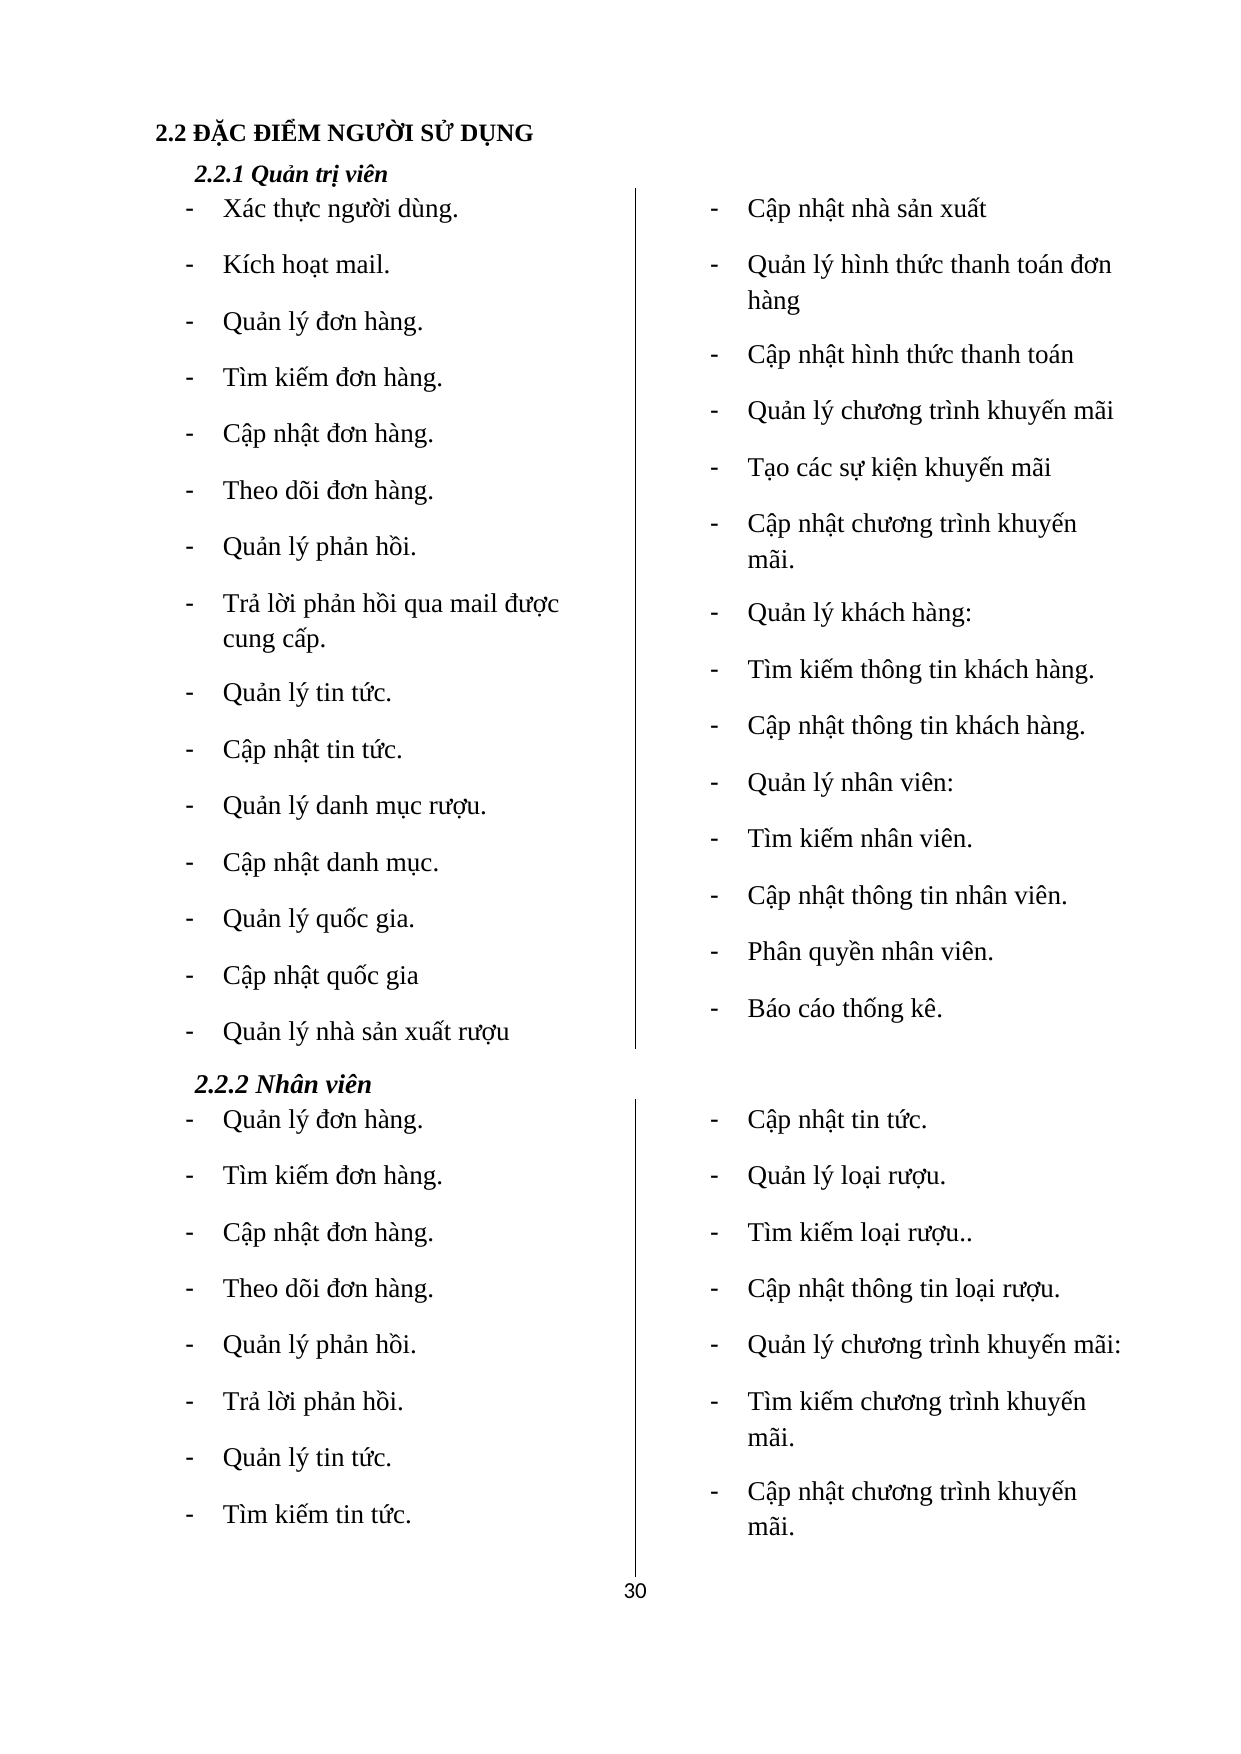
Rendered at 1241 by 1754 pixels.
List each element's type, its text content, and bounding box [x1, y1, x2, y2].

list Theo dõi đơn hàng. [185, 470, 597, 507]
list Quản lý tin tức. [185, 673, 597, 710]
list Tìm kiếm đơn hàng. [185, 1156, 597, 1192]
list Kích hoạt mail. [185, 244, 597, 281]
list Quản lý chương trình khuyến mãi: [710, 1325, 1122, 1362]
list Tìm kiếm chương trình khuyến mãi. [710, 1381, 1122, 1452]
list Báo cáo thống kê. [710, 988, 1122, 1025]
list Tìm kiếm loại rượu.. [710, 1212, 1122, 1249]
list Tìm kiếm đơn hàng. [185, 357, 597, 394]
list Cập nhật chương trình khuyến mãi. [710, 503, 1122, 574]
subtitle 2.2 Đặc điểm người sử dụng [155, 118, 1114, 147]
list Quản lý danh mục rượu. [185, 786, 597, 823]
list Cập nhật thông tin khách hàng. [710, 706, 1122, 743]
subtitle 2.2.1 Quản trị viên [194, 159, 1114, 188]
list Tìm kiếm thông tin khách hàng. [710, 649, 1122, 686]
list Quản lý hình thức thanh toán đơn hàng [710, 244, 1122, 315]
list Cập nhật thông tin loại rượu. [710, 1268, 1122, 1305]
list Tạo các sự kiện khuyến mãi [710, 447, 1122, 484]
list Cập nhật chương trình khuyến mãi. [710, 1471, 1122, 1541]
list Xác thực người dùng. [185, 188, 597, 225]
list Phân quyền nhân viên. [710, 932, 1122, 968]
list Quản lý phản hồi. [185, 527, 597, 564]
list Quản lý đơn hàng. [185, 1099, 597, 1136]
list Cập nhật thông tin nhân viên. [710, 875, 1122, 912]
list Quản lý chương trình khuyến mãi [710, 391, 1122, 427]
list Quản lý loại rượu. [710, 1156, 1122, 1192]
list Cập nhật tin tức. [710, 1099, 1122, 1136]
list Quản lý tin tức. [185, 1438, 597, 1475]
subtitle 2.2.2 Nhân viên [194, 1068, 1114, 1099]
list Quản lý quốc gia. [185, 899, 597, 936]
list Cập nhật tin tức. [185, 729, 597, 766]
list Cập nhật hình thức thanh toán [710, 334, 1122, 371]
list Tìm kiếm tin tức. [185, 1494, 597, 1531]
list Quản lý đơn hàng. [185, 301, 597, 338]
list Trả lời phản hồi. [185, 1381, 597, 1418]
list Quản lý nhân viên: [710, 762, 1122, 799]
list Cập nhật danh mục. [185, 842, 597, 879]
list Cập nhật đơn hàng. [185, 1212, 597, 1249]
list Cập nhật quốc gia [185, 955, 597, 992]
list Quản lý phản hồi. [185, 1325, 597, 1362]
list Trả lời phản hồi qua mail được cung cấp. [185, 583, 597, 654]
list Quản lý khách hàng: [710, 593, 1122, 630]
list Tìm kiếm nhân viên. [710, 819, 1122, 856]
list Cập nhật đơn hàng. [185, 414, 597, 451]
list Cập nhật nhà sản xuất [710, 188, 1122, 225]
list Quản lý nhà sản xuất rượu [185, 1012, 597, 1048]
list Theo dõi đơn hàng. [185, 1268, 597, 1305]
